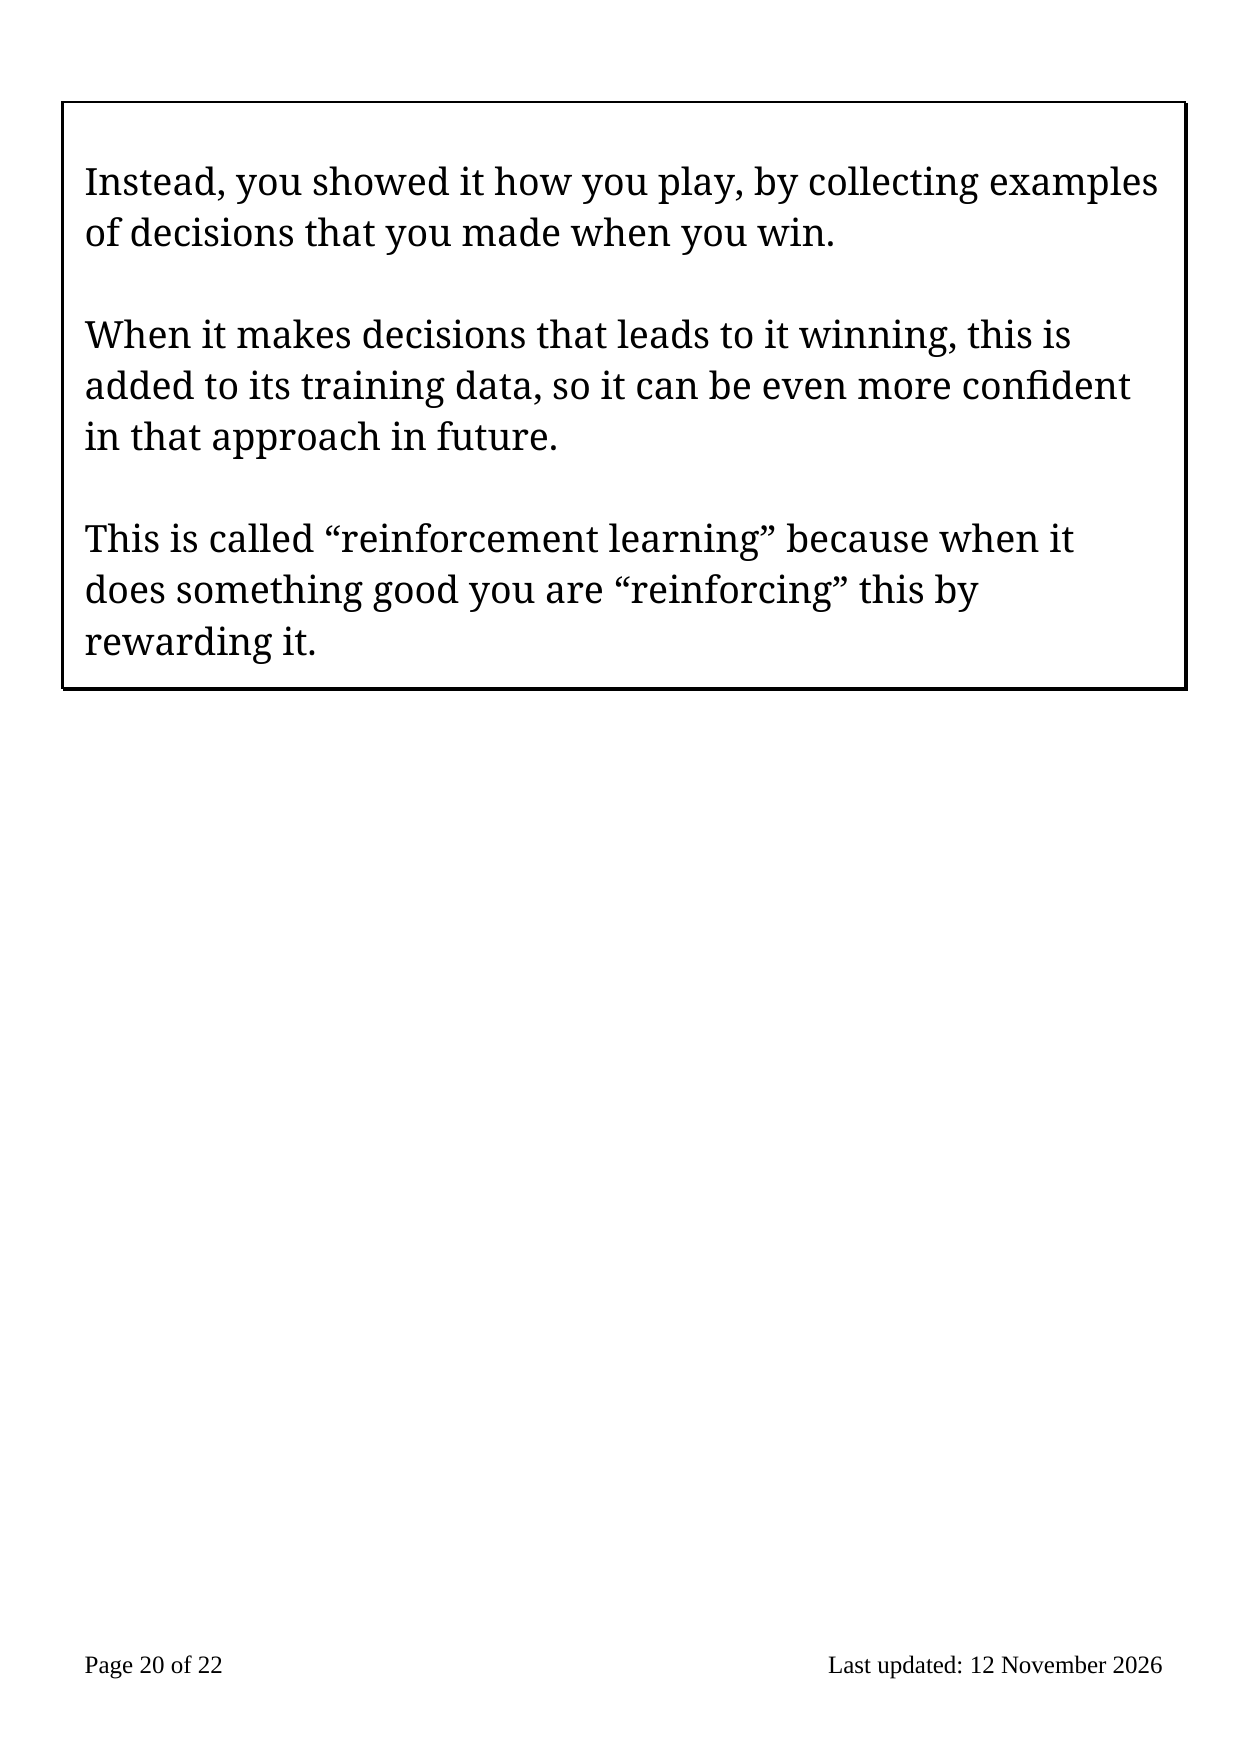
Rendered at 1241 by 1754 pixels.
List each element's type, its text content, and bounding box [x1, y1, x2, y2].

text When it makes decisions that leads to it winning, this is added to its training data, so it can be even more confident in that approach in future. [84, 308, 1163, 462]
text This is called “reinforcement learning” because when it does something good you are “reinforcing” this by rewarding it. [64, 490, 1184, 687]
text Instead, you showed it how you play, by collecting examples of decisions that you made when you win. [84, 155, 1163, 257]
